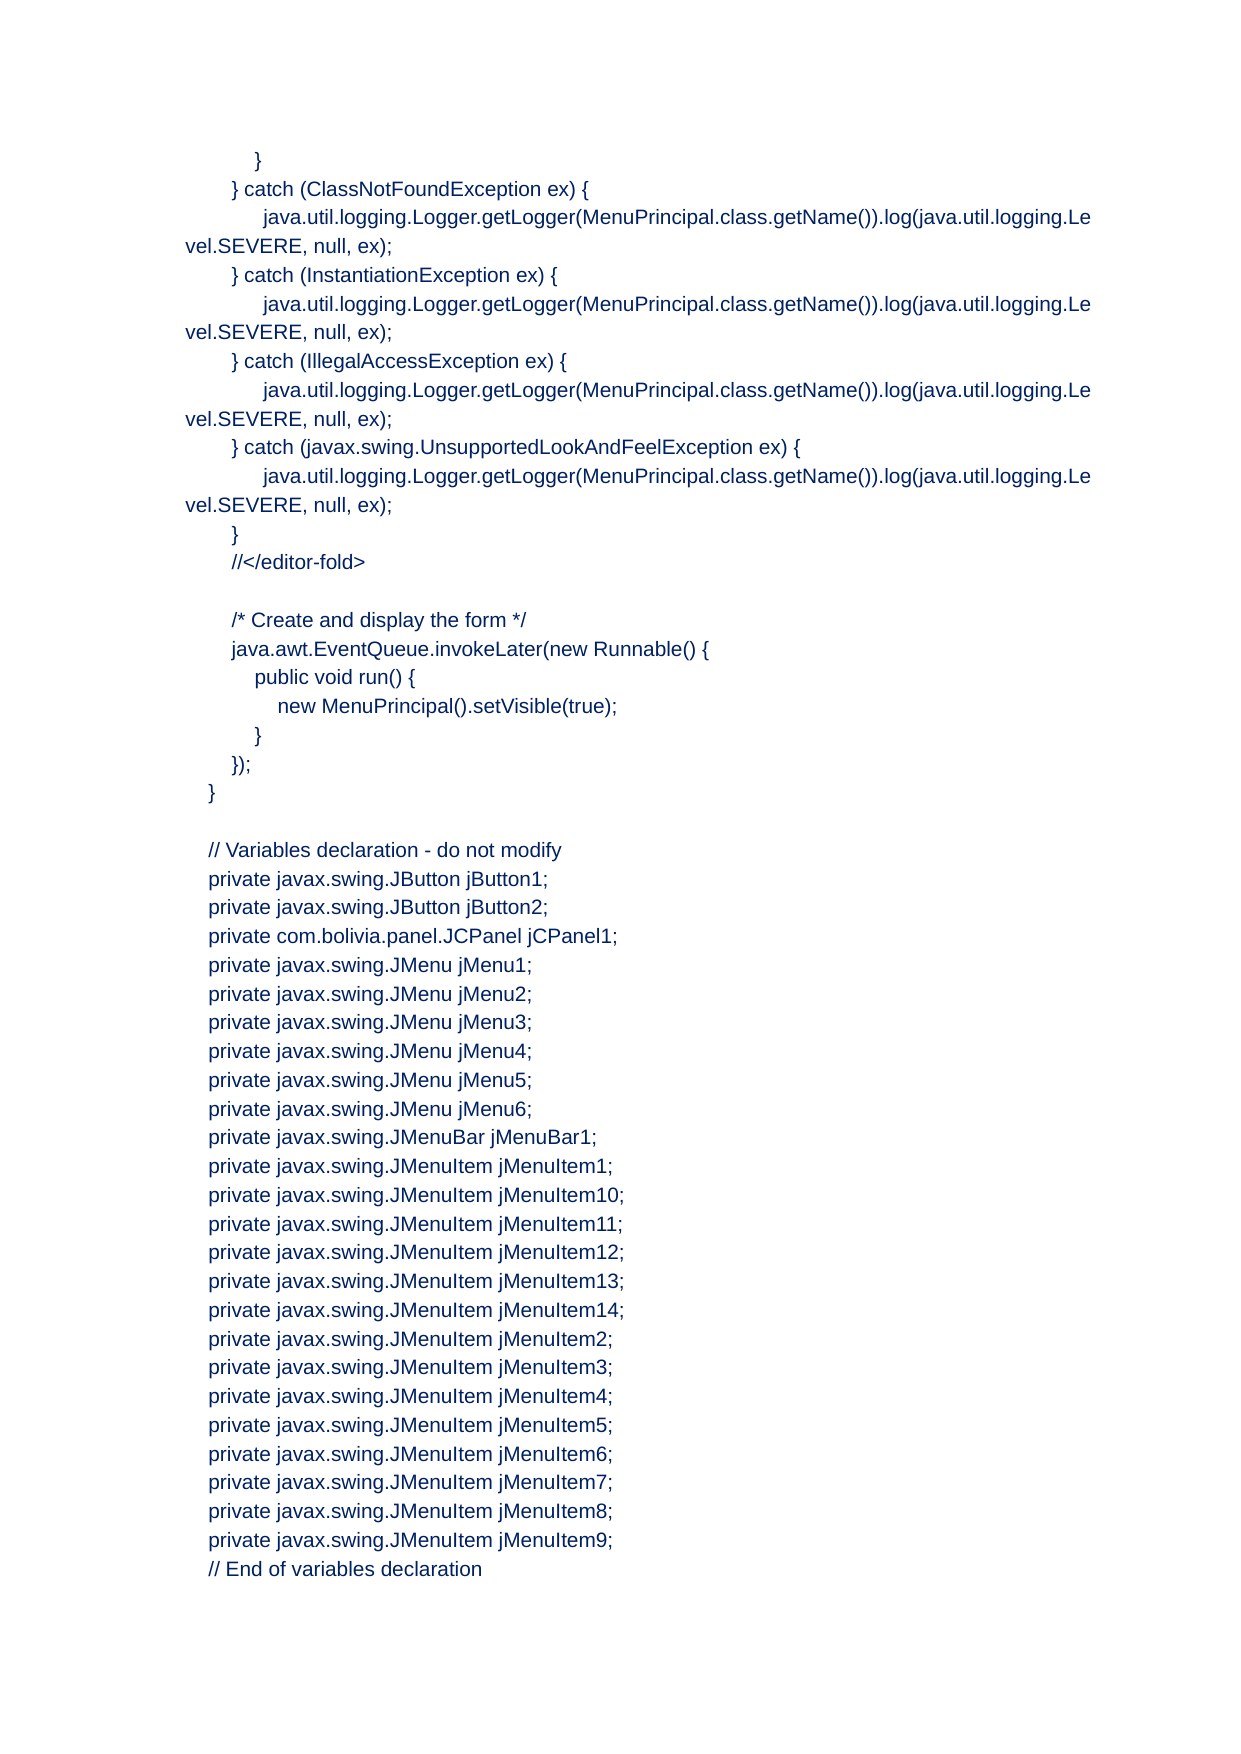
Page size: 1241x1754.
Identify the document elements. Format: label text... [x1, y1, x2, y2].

text private javax.swing.JMenu jMenu2; [185, 981, 1092, 1005]
text // End of variables declaration [185, 1556, 1092, 1580]
text } [185, 723, 1092, 747]
text private javax.swing.JButton jButton2; [185, 895, 1092, 919]
text java.util.logging.Logger.getLogger(MenuPrincipal.class.getName()).log(java.util.logging.Level.SEVERE, null, ex); [185, 205, 1092, 258]
text private javax.swing.JMenu jMenu3; [185, 1010, 1092, 1034]
text private javax.swing.JButton jButton1; [185, 866, 1092, 890]
text private javax.swing.JMenu jMenu4; [185, 1039, 1092, 1063]
text private javax.swing.JMenuBar jMenuBar1; [185, 1125, 1092, 1149]
text private javax.swing.JMenuItem jMenuItem12; [185, 1240, 1092, 1264]
text private javax.swing.JMenuItem jMenuItem3; [185, 1355, 1092, 1379]
text java.util.logging.Logger.getLogger(MenuPrincipal.class.getName()).log(java.util.logging.Level.SEVERE, null, ex); [185, 464, 1092, 517]
text } [185, 148, 1092, 172]
text private javax.swing.JMenuItem jMenuItem9; [185, 1528, 1092, 1552]
text } catch (ClassNotFoundException ex) { [185, 176, 1092, 200]
text java.util.logging.Logger.getLogger(MenuPrincipal.class.getName()).log(java.util.logging.Level.SEVERE, null, ex); [185, 291, 1092, 344]
text private javax.swing.JMenuItem jMenuItem13; [185, 1269, 1092, 1293]
text private javax.swing.JMenuItem jMenuItem11; [185, 1211, 1092, 1235]
text private javax.swing.JMenu jMenu5; [185, 1068, 1092, 1092]
text private javax.swing.JMenuItem jMenuItem10; [185, 1183, 1092, 1207]
text private javax.swing.JMenu jMenu6; [185, 1096, 1092, 1120]
text // Variables declaration - do not modify [185, 838, 1092, 862]
text }); [185, 751, 1092, 775]
text /* Create and display the form */ [185, 608, 1092, 632]
text private com.bolivia.panel.JCPanel jCPanel1; [185, 924, 1092, 948]
text private javax.swing.JMenuItem jMenuItem4; [185, 1384, 1092, 1408]
text public void run() { [185, 665, 1092, 689]
text private javax.swing.JMenuItem jMenuItem14; [185, 1298, 1092, 1322]
text private javax.swing.JMenuItem jMenuItem6; [185, 1441, 1092, 1465]
text } [185, 521, 1092, 545]
text private javax.swing.JMenuItem jMenuItem1; [185, 1154, 1092, 1178]
text private javax.swing.JMenuItem jMenuItem5; [185, 1413, 1092, 1437]
text private javax.swing.JMenuItem jMenuItem8; [185, 1499, 1092, 1523]
text } catch (IllegalAccessException ex) { [185, 349, 1092, 373]
text private javax.swing.JMenuItem jMenuItem2; [185, 1326, 1092, 1350]
text } [185, 780, 1092, 804]
text java.util.logging.Logger.getLogger(MenuPrincipal.class.getName()).log(java.util.logging.Level.SEVERE, null, ex); [185, 378, 1092, 430]
text } catch (InstantiationException ex) { [185, 263, 1092, 287]
text //</editor-fold> [185, 550, 1092, 574]
text private javax.swing.JMenuItem jMenuItem7; [185, 1470, 1092, 1494]
text } catch (javax.swing.UnsupportedLookAndFeelException ex) { [185, 435, 1092, 459]
text java.awt.EventQueue.invokeLater(new Runnable() { [185, 636, 1092, 660]
text new MenuPrincipal().setVisible(true); [185, 694, 1092, 718]
text private javax.swing.JMenu jMenu1; [185, 953, 1092, 977]
